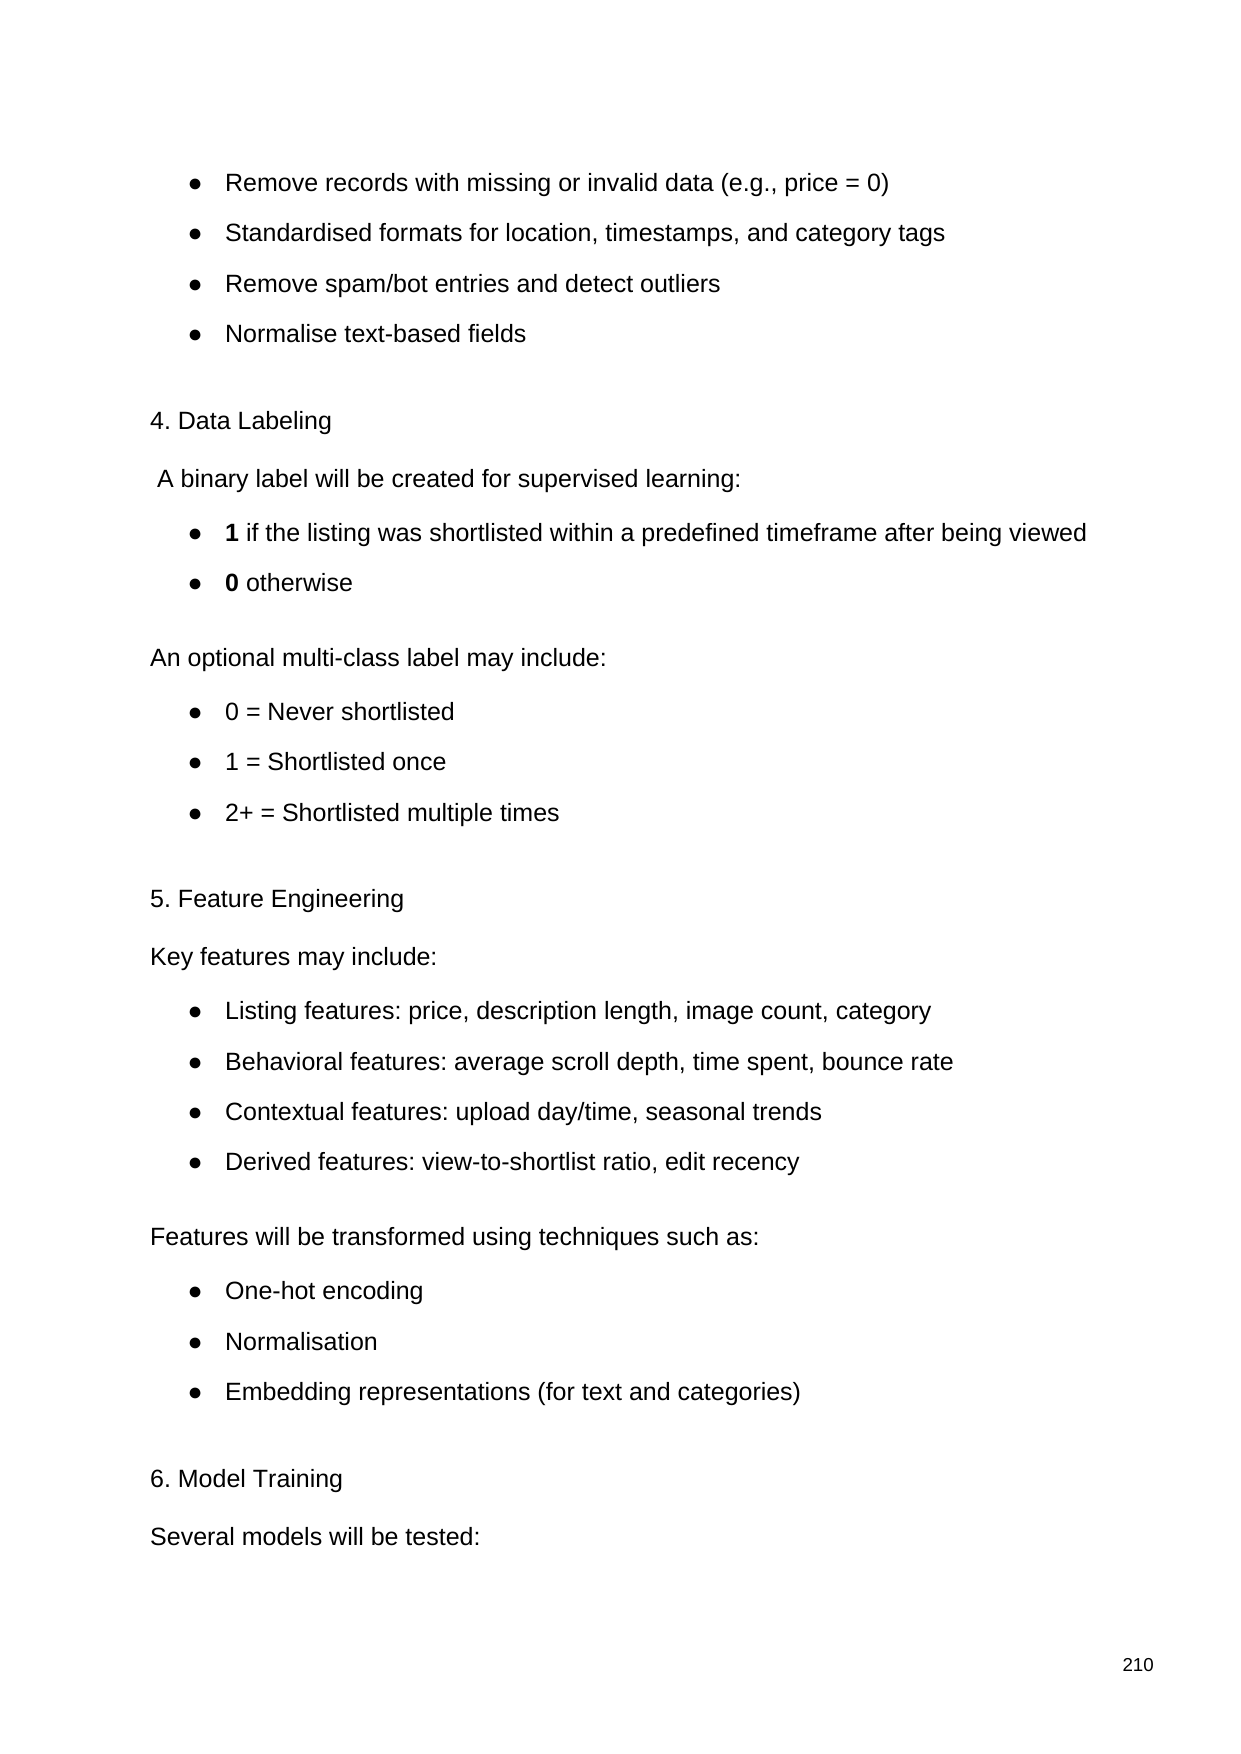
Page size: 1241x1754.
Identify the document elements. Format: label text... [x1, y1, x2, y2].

list 1 = Shortlisted once [187, 747, 1153, 798]
text 5. Feature Engineering [150, 884, 1153, 913]
list One-hot encoding [187, 1276, 1153, 1326]
list Standardised formats for location, timestamps, and category tags [187, 218, 1153, 269]
text Features will be transformed using techniques such as: [150, 1222, 1153, 1251]
list Behavioral features: average scroll depth, time spent, bounce rate [187, 1046, 1153, 1097]
text 4. Data Labeling [150, 406, 1153, 434]
text An optional multi-class label may include: [150, 643, 1153, 672]
list Normalisation [187, 1326, 1153, 1377]
list 1 if the listing was shortlisted within a predefined timeframe after being viewed [187, 518, 1153, 568]
text Several models will be tested: [150, 1522, 1153, 1550]
list Remove records with missing or invalid data (e.g., price = 0) [187, 168, 1153, 218]
list Contextual features: upload day/time, seasonal trends [187, 1097, 1153, 1147]
list 2+ = Shortlisted multiple times [187, 798, 1153, 826]
text 6. Model Training [150, 1463, 1153, 1492]
text Key features may include: [150, 942, 1153, 971]
list Normalise text-based fields [187, 319, 1153, 348]
list Embedding representations (for text and categories) [187, 1377, 1153, 1406]
list 0 otherwise [187, 568, 1153, 618]
list Derived features: view-to-shortlist ratio, edit recency [187, 1147, 1153, 1197]
text A binary label will be created for supervised learning: [150, 464, 1153, 493]
list 0 = Never shortlisted [187, 697, 1153, 747]
list Remove spam/bot entries and detect outliers [187, 269, 1153, 319]
list Listing features: price, description length, image count, category [187, 996, 1153, 1046]
